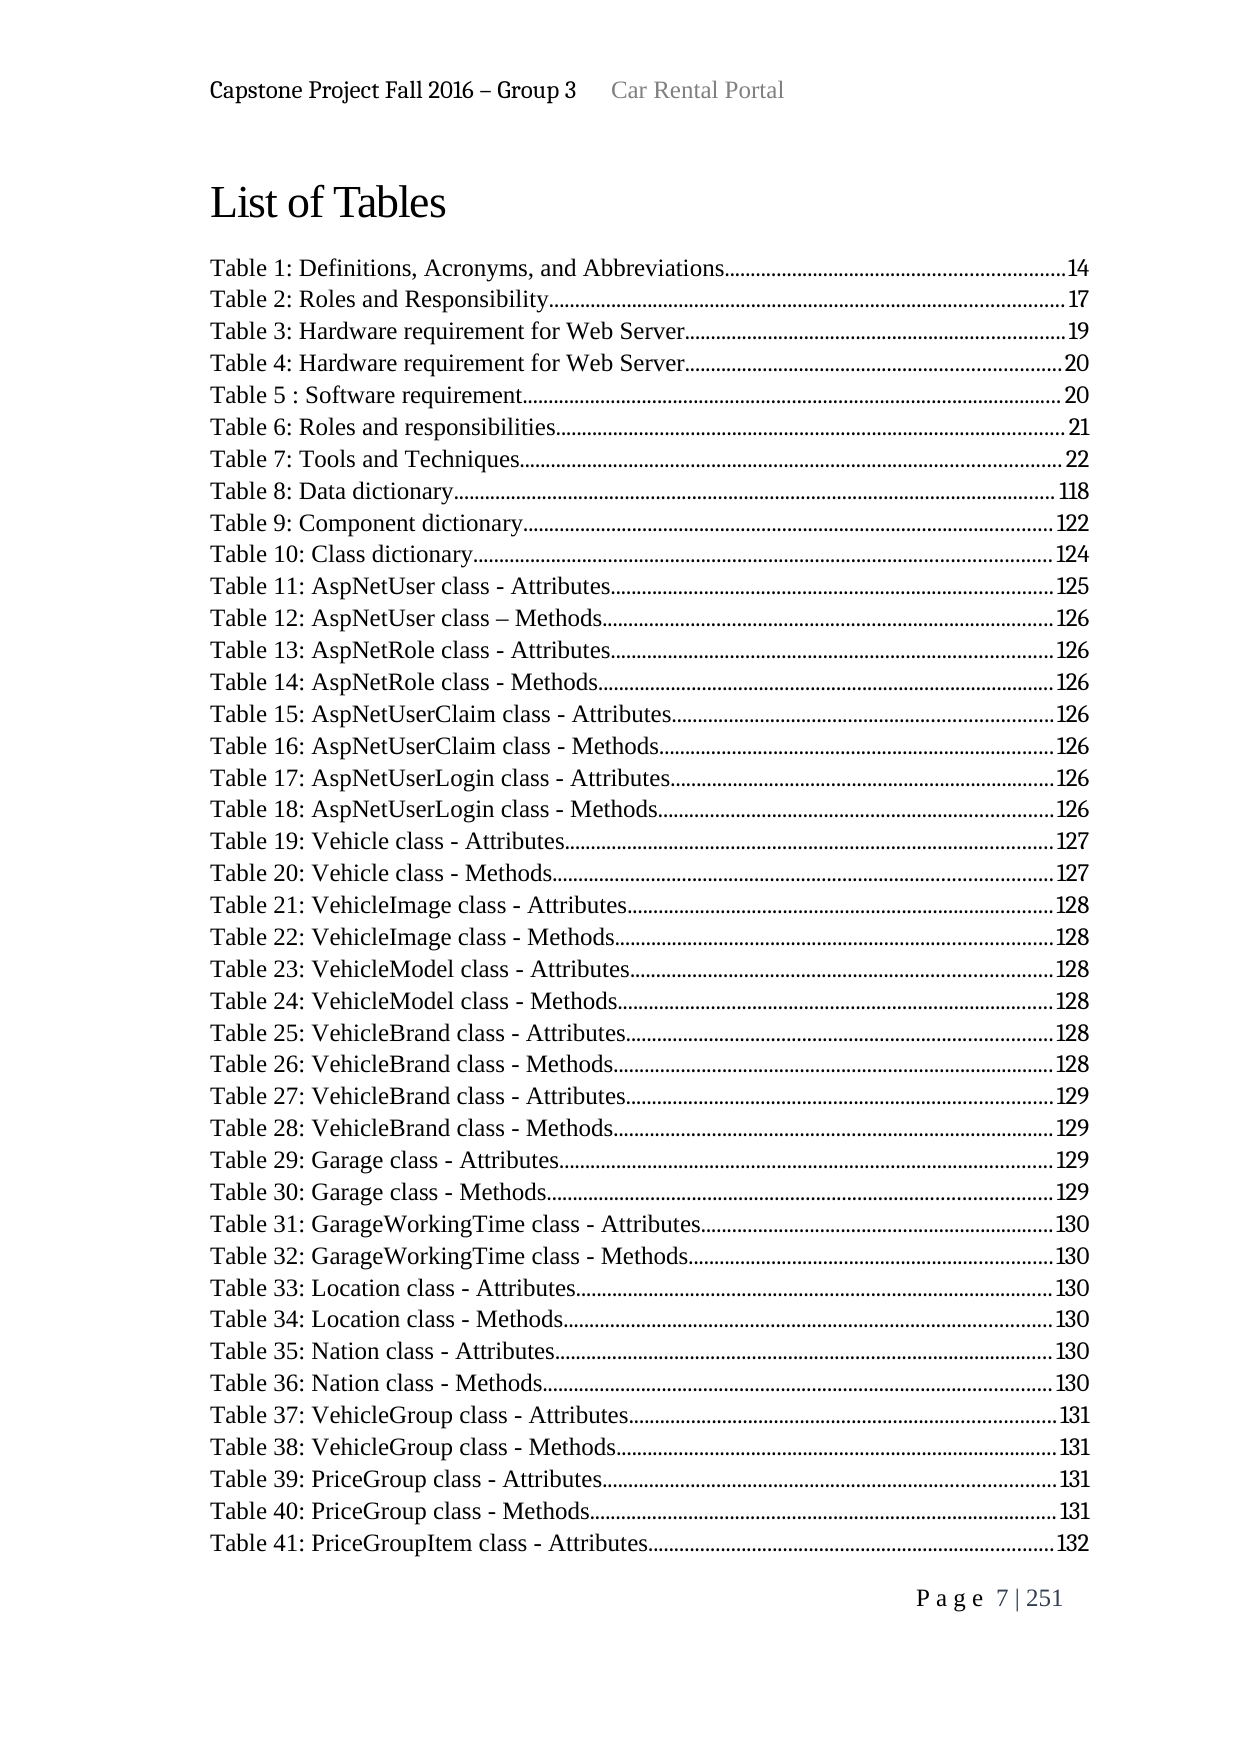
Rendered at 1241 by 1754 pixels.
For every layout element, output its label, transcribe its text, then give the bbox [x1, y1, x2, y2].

text Table 22: VehicleImage class - Methods 128 [210, 922, 1090, 952]
text Table 12: AspNetUser class – Methods 126 [210, 603, 1090, 633]
text Table 23: VehicleModel class - Attributes 128 [210, 954, 1090, 983]
text Table 36: Nation class - Methods 130 [210, 1368, 1090, 1398]
text Table 29: Garage class - Attributes 129 [210, 1145, 1090, 1175]
text Table 21: VehicleImage class - Attributes 128 [210, 890, 1090, 920]
text Table 6: Roles and responsibilities 21 [210, 412, 1090, 442]
text Table 7: Tools and Techniques 22 [210, 444, 1090, 473]
text Table 27: VehicleBrand class - Attributes 129 [210, 1081, 1090, 1111]
text Table 3: Hardware requirement for Web Server 19 [210, 316, 1090, 346]
text Table 5 : Software requirement 20 [210, 380, 1090, 410]
text Table 19: Vehicle class - Attributes 127 [210, 826, 1090, 856]
text Table 37: VehicleGroup class - Attributes 131 [210, 1400, 1090, 1430]
text Table 17: AspNetUserLogin class - Attributes 126 [210, 763, 1090, 792]
text Table 31: GarageWorkingTime class - Attributes 130 [210, 1209, 1090, 1238]
text Table 1: Definitions, Acronyms, and Abbreviations 14 [210, 253, 1090, 282]
text Table 9: Component dictionary 122 [210, 508, 1090, 537]
text Table 18: AspNetUserLogin class - Methods 126 [210, 794, 1090, 824]
text Table 20: Vehicle class - Methods 127 [210, 858, 1090, 888]
title List of Tables [210, 175, 1090, 228]
text Table 25: VehicleBrand class - Attributes 128 [210, 1018, 1090, 1047]
text Table 24: VehicleModel class - Methods 128 [210, 986, 1090, 1015]
text Table 16: AspNetUserClaim class - Methods 126 [210, 731, 1090, 760]
text Table 39: PriceGroup class - Attributes 131 [210, 1464, 1090, 1493]
text Table 40: PriceGroup class - Methods 131 [210, 1496, 1090, 1525]
text Table 35: Nation class - Attributes 130 [210, 1336, 1090, 1366]
text Table 30: Garage class - Methods 129 [210, 1177, 1090, 1207]
text Table 26: VehicleBrand class - Methods 128 [210, 1049, 1090, 1079]
text Table 8: Data dictionary 118 [210, 476, 1090, 505]
text Table 28: VehicleBrand class - Methods 129 [210, 1113, 1090, 1143]
text Table 38: VehicleGroup class - Methods 131 [210, 1432, 1090, 1462]
text Table 4: Hardware requirement for Web Server 20 [210, 348, 1090, 378]
text Table 32: GarageWorkingTime class - Methods 130 [210, 1241, 1090, 1270]
text Table 14: AspNetRole class - Methods 126 [210, 667, 1090, 697]
text Table 2: Roles and Responsibility 17 [210, 284, 1090, 314]
text Table 10: Class dictionary 124 [210, 539, 1090, 569]
text Table 15: AspNetUserClaim class - Attributes 126 [210, 699, 1090, 728]
text Table 41: PriceGroupItem class - Attributes 132 [210, 1528, 1090, 1557]
text Table 13: AspNetRole class - Attributes 126 [210, 635, 1090, 665]
text Table 11: AspNetUser class - Attributes 125 [210, 571, 1090, 601]
text Table 33: Location class - Attributes 130 [210, 1273, 1090, 1302]
text Table 34: Location class - Methods 130 [210, 1304, 1090, 1334]
